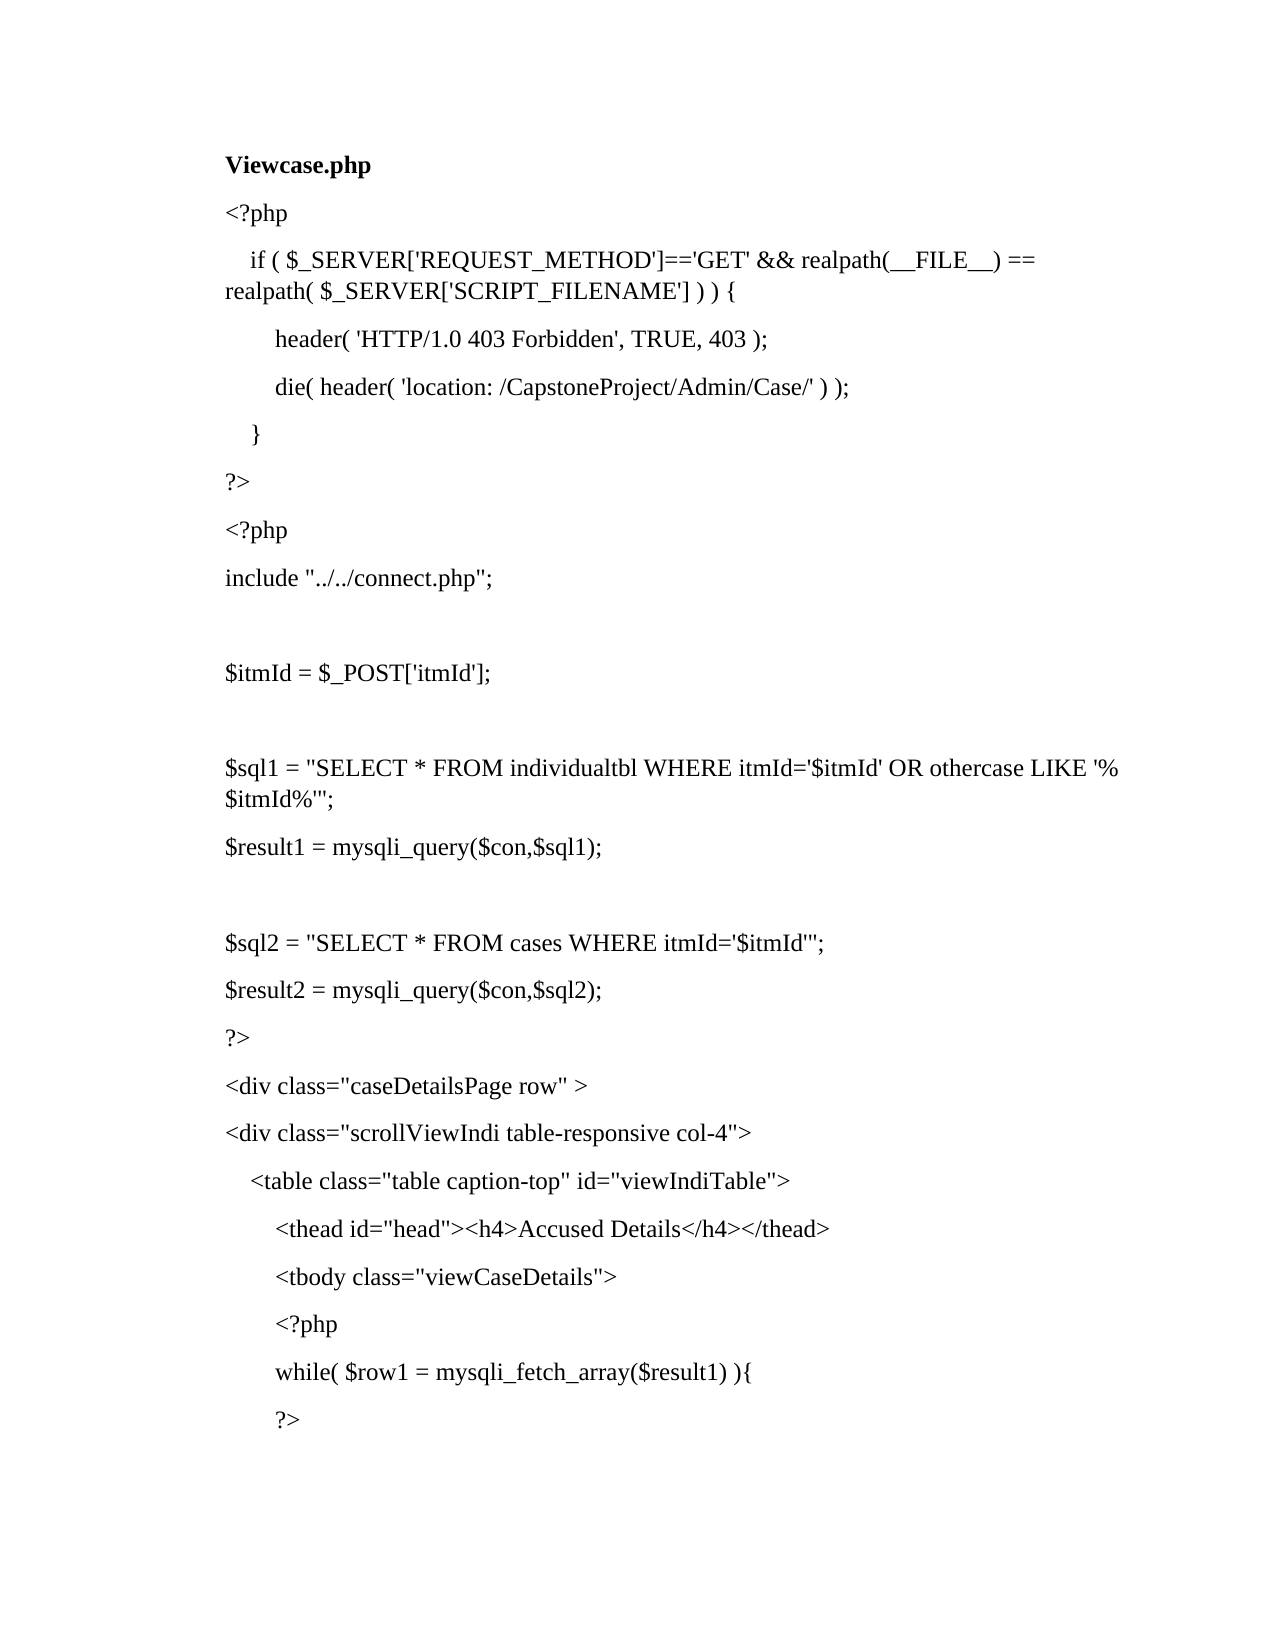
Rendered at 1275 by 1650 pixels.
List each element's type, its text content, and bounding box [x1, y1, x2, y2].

text $itmId = $_POST['itmId']; [225, 658, 1125, 687]
text if ( $_SERVER['REQUEST_METHOD']=='GET' && realpath(__FILE__) == realpath( $_SERVER['SCRIPT_FILENAME'] ) ) { [225, 245, 1125, 305]
text <?php [225, 515, 1125, 544]
text die( header( 'location: /CapstoneProject/Admin/Case/' ) ); [225, 372, 1125, 401]
text while( $row1 = mysqli_fetch_array($result1) ){ [225, 1357, 1125, 1386]
text ?> [225, 1023, 1125, 1052]
text <div class="caseDetailsPage row" > [225, 1071, 1125, 1099]
text <table class="table caption-top" id="viewIndiTable"> [225, 1166, 1125, 1195]
text } [225, 419, 1125, 448]
text $result2 = mysqli_query($con,$sql2); [225, 975, 1125, 1004]
text ?> [225, 467, 1125, 496]
text $result1 = mysqli_query($con,$sql1); [225, 832, 1125, 861]
text Viewcase.php [225, 150, 1125, 179]
text <thead id="head"><h4>Accused Details</h4></thead> [225, 1214, 1125, 1243]
text <tbody class="viewCaseDetails"> [225, 1262, 1125, 1290]
text $sql1 = "SELECT * FROM individualtbl WHERE itmId='$itmId' OR othercase LIKE '%$itmId%'"; [225, 753, 1125, 813]
text $sql2 = "SELECT * FROM cases WHERE itmId='$itmId'"; [225, 928, 1125, 956]
text <div class="scrollViewIndi table-responsive col-4"> [225, 1118, 1125, 1147]
text ?> [225, 1405, 1125, 1433]
text <?php [225, 198, 1125, 226]
text include "../../connect.php"; [225, 563, 1125, 591]
text <?php [225, 1309, 1125, 1338]
text header( 'HTTP/1.0 403 Forbidden', TRUE, 403 ); [225, 324, 1125, 353]
